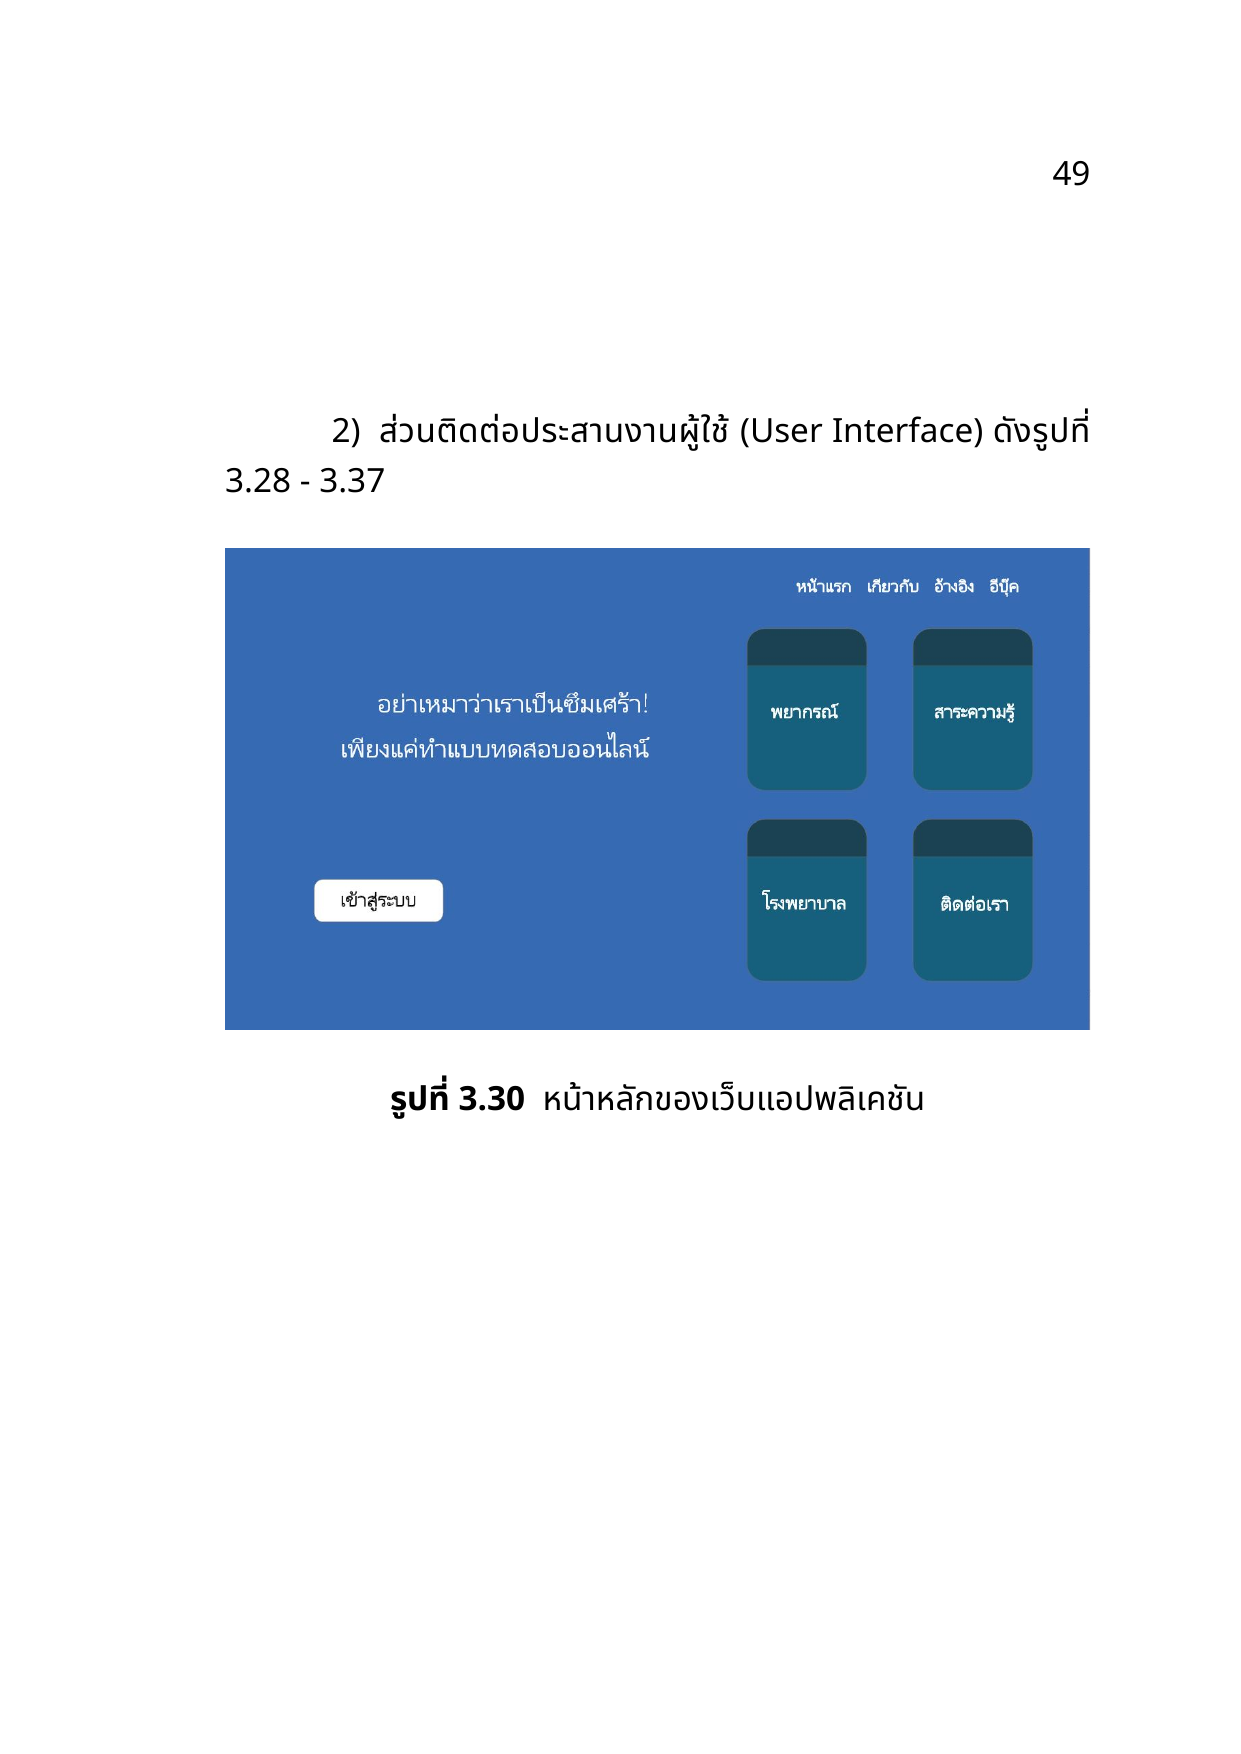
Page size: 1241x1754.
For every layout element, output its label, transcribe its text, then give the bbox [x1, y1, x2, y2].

text 2) ส่วนติดต่อประสานงานผู้ใช้ (User Interface) ดังรูปที่ 3.28 - 3.37 [225, 407, 1090, 503]
text รูปที่ 3.30 หน้าหลักของเว็บแอปพลิเคชัน [225, 1075, 1090, 1126]
picture [225, 548, 1091, 1030]
